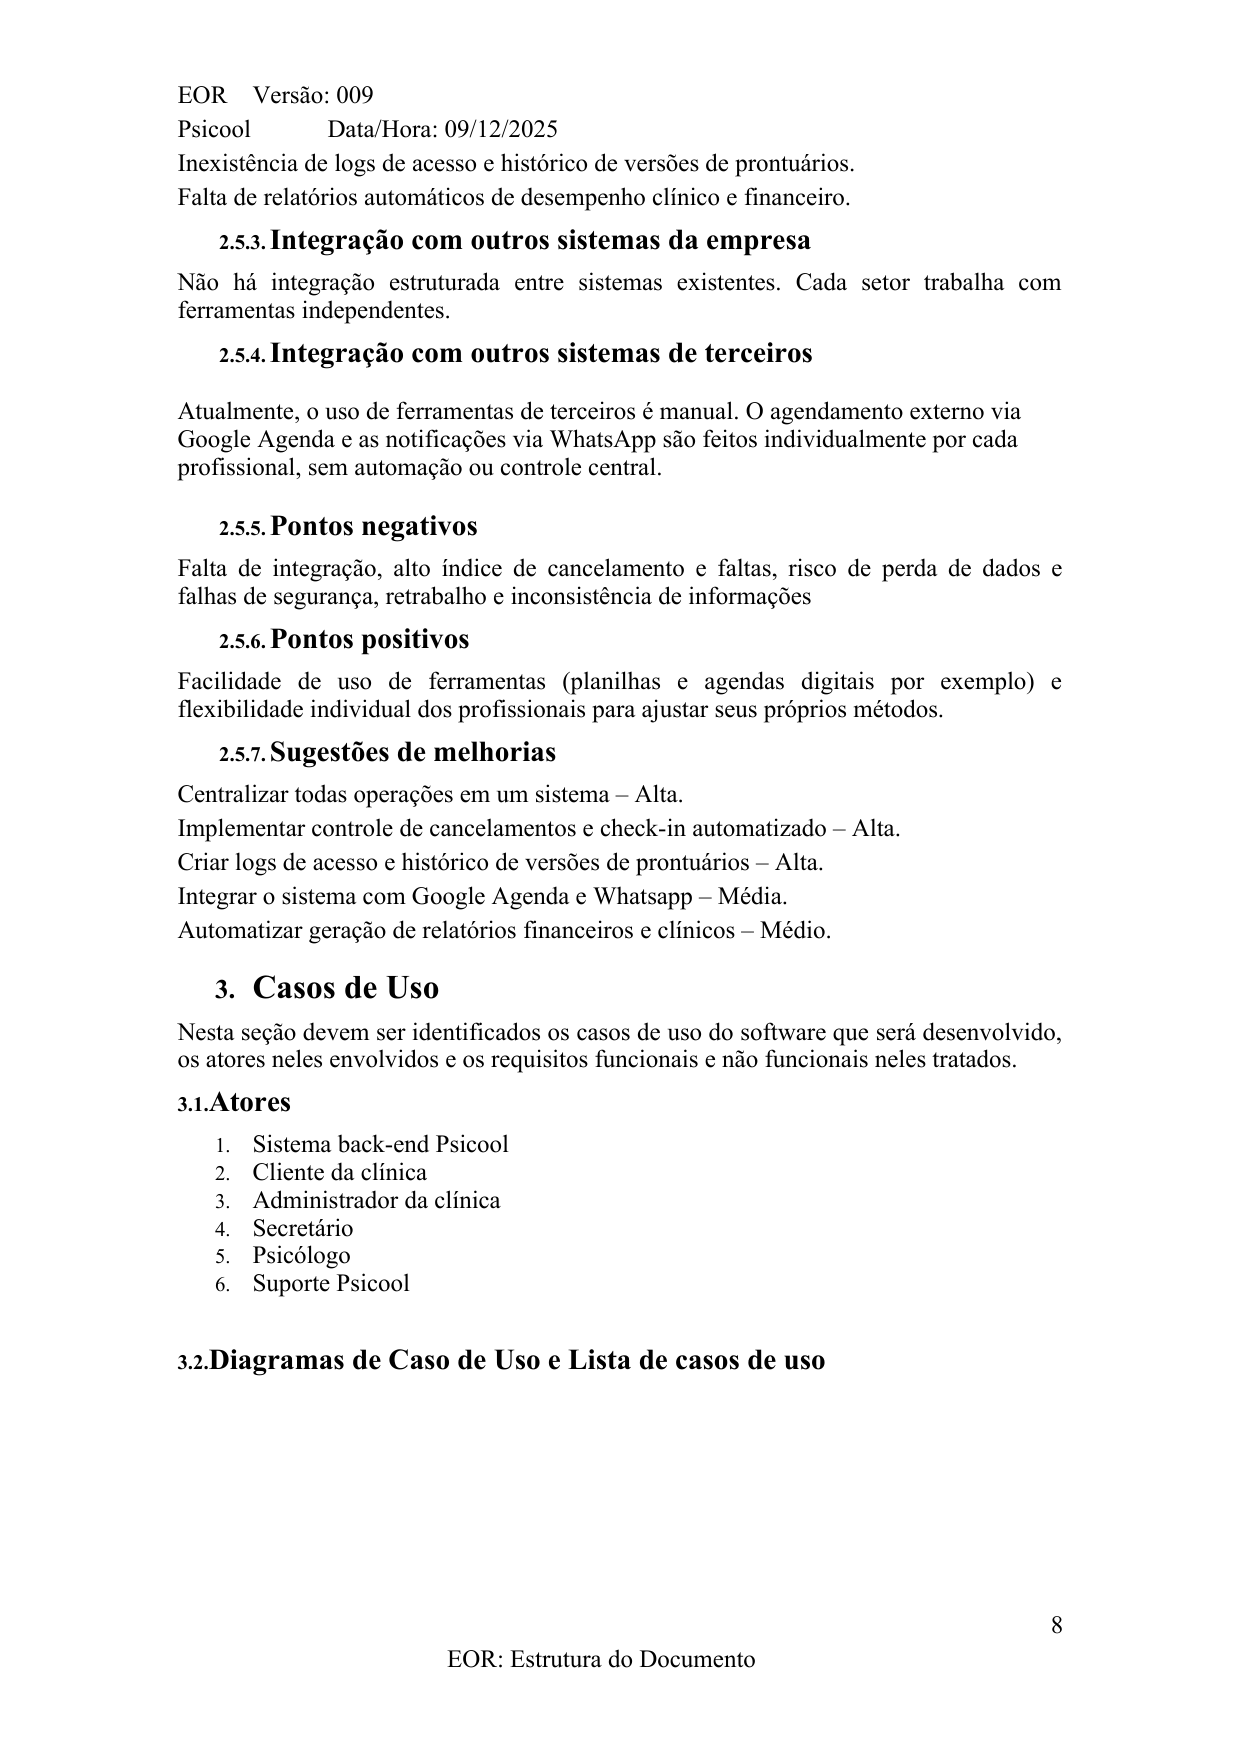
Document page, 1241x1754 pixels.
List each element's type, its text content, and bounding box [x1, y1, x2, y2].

subtitle Casos de Uso [215, 968, 1063, 1005]
subtitle Pontos positivos [219, 622, 1063, 655]
subtitle Diagramas de Caso de Uso e Lista de casos de uso [177, 1343, 1063, 1376]
text Nesta seção devem ser identificados os casos de uso do software que será desenvolvido, os atores neles envolvidos e os requisitos funcionais e não funcionais neles tratados. [177, 1018, 1063, 1073]
text Não há integração estruturada entre sistemas existentes. Cada setor trabalha com ferramentas independentes. [177, 268, 1063, 323]
text Falta de integração, alto índice de cancelamento e faltas, risco de perda de dados e falhas de segurança, retrabalho e inconsistência de informações [177, 554, 1063, 610]
subtitle Integração com outros sistemas de terceiros [219, 336, 1063, 368]
text Facilidade de uso de ferramentas (planilhas e agendas digitais por exemplo) e flexibilidade individual dos profissionais para ajustar seus próprios métodos. [177, 667, 1063, 723]
list Suporte Psicool [215, 1269, 1063, 1297]
list Administrador da clínica [215, 1186, 1063, 1214]
text Falta de relatórios automáticos de desempenho clínico e financeiro. [177, 183, 1063, 211]
list Sistema back-end Psicool [215, 1131, 1063, 1158]
text Automatizar geração de relatórios financeiros e clínicos – Médio. [177, 916, 1063, 943]
text Criar logs de acesso e histórico de versões de prontuários – Alta. [177, 848, 1063, 876]
subtitle Pontos negativos [219, 510, 1063, 542]
text Centralizar todas operações em um sistema – Alta. [177, 780, 1063, 808]
subtitle Atores [177, 1086, 1063, 1118]
subtitle Sugestões de melhorias [219, 735, 1063, 767]
subtitle Integração com outros sistemas da empresa [219, 223, 1063, 256]
list Psicólogo [215, 1241, 1063, 1269]
text Implementar controle de cancelamentos e check-in automatizado – Alta. [177, 814, 1063, 842]
list Cliente da clínica [215, 1158, 1063, 1186]
text Inexistência de logs de acesso e histórico de versões de prontuários. [177, 149, 1063, 177]
text Integrar o sistema com Google Agenda e Whatsapp – Média. [177, 882, 1063, 909]
text Atualmente, o uso de ferramentas de terceiros é manual. O agendamento externo via Google Agenda e as notificações via WhatsApp são feitos individualmente por cada profissional, sem automação ou controle central. [177, 397, 1063, 481]
list Secretário [215, 1214, 1063, 1241]
